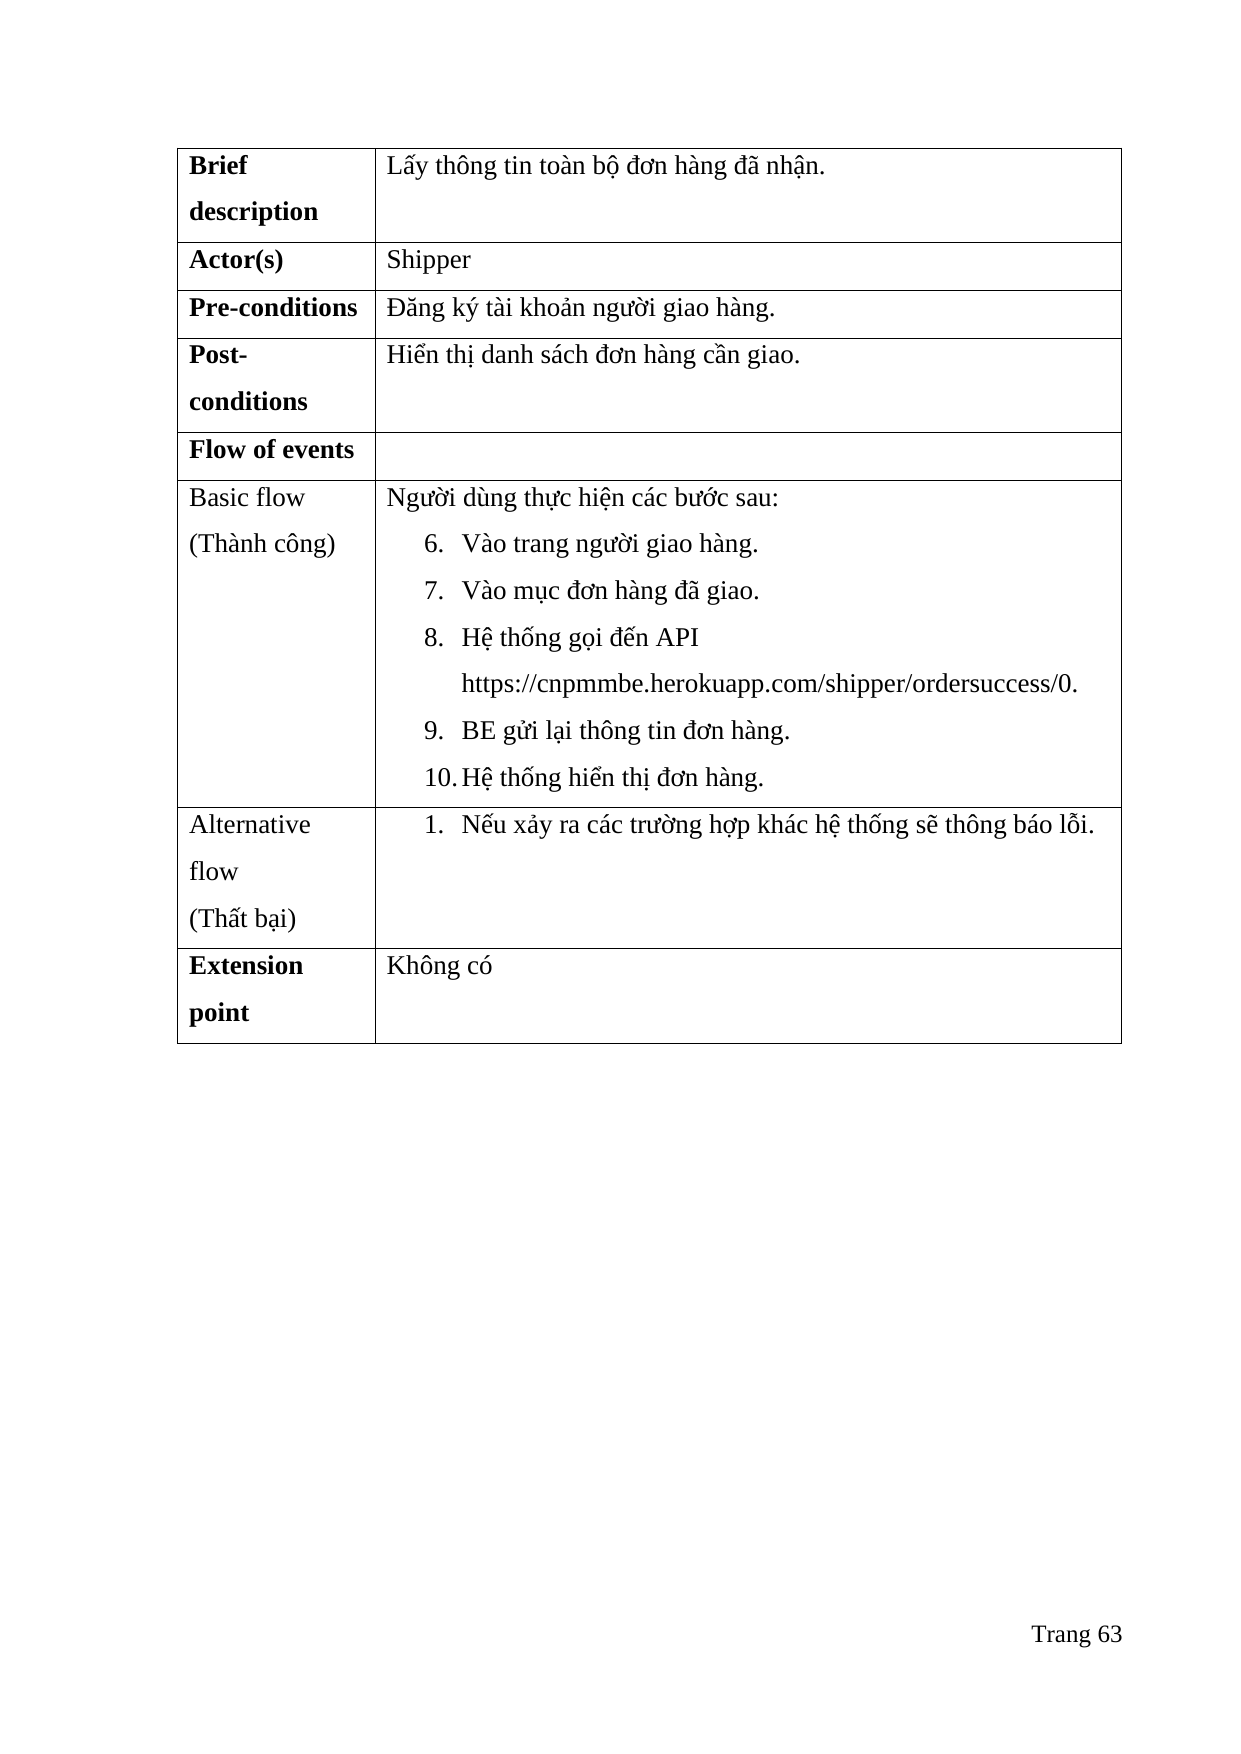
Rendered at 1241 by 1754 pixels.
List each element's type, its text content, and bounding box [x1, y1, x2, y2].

table_cell Pre-conditions [178, 291, 375, 337]
table_cell Đăng ký tài khoản người giao hàng. [376, 291, 1121, 337]
table_cell Shipper [376, 243, 1121, 290]
table_cell Hiển thị danh sách đơn hàng cần giao. [376, 339, 1121, 432]
table_cell Actor(s) [178, 243, 375, 290]
table_cell Flow of events [178, 433, 375, 479]
table_cell Người dùng thực hiện các bước sau: Vào trang người giao hàng. Vào mục đơn hàng đã giao. Hệ thống gọi đến API https://cnpmmbe.herokuapp.com/shipper/ordersuccess/0. BE gửi lại thông tin đơn hàng. Hệ thống hiển thị đơn hàng. [376, 481, 1121, 807]
table_cell Basic flow (Thành công) [178, 481, 375, 807]
table_cell Brief description [178, 149, 375, 242]
table_cell Không có [376, 949, 1121, 1043]
table_cell Alternative flow (Thất bại) [178, 808, 375, 948]
table_cell Lấy thông tin toàn bộ đơn hàng đã nhận. [376, 149, 1121, 242]
table_cell Nếu xảy ra các trường hợp khác hệ thống sẽ thông báo lỗi. [376, 808, 1121, 948]
table_cell [376, 433, 1121, 479]
table_cell Extension point [178, 949, 375, 1043]
table_cell Post-conditions [178, 339, 375, 432]
